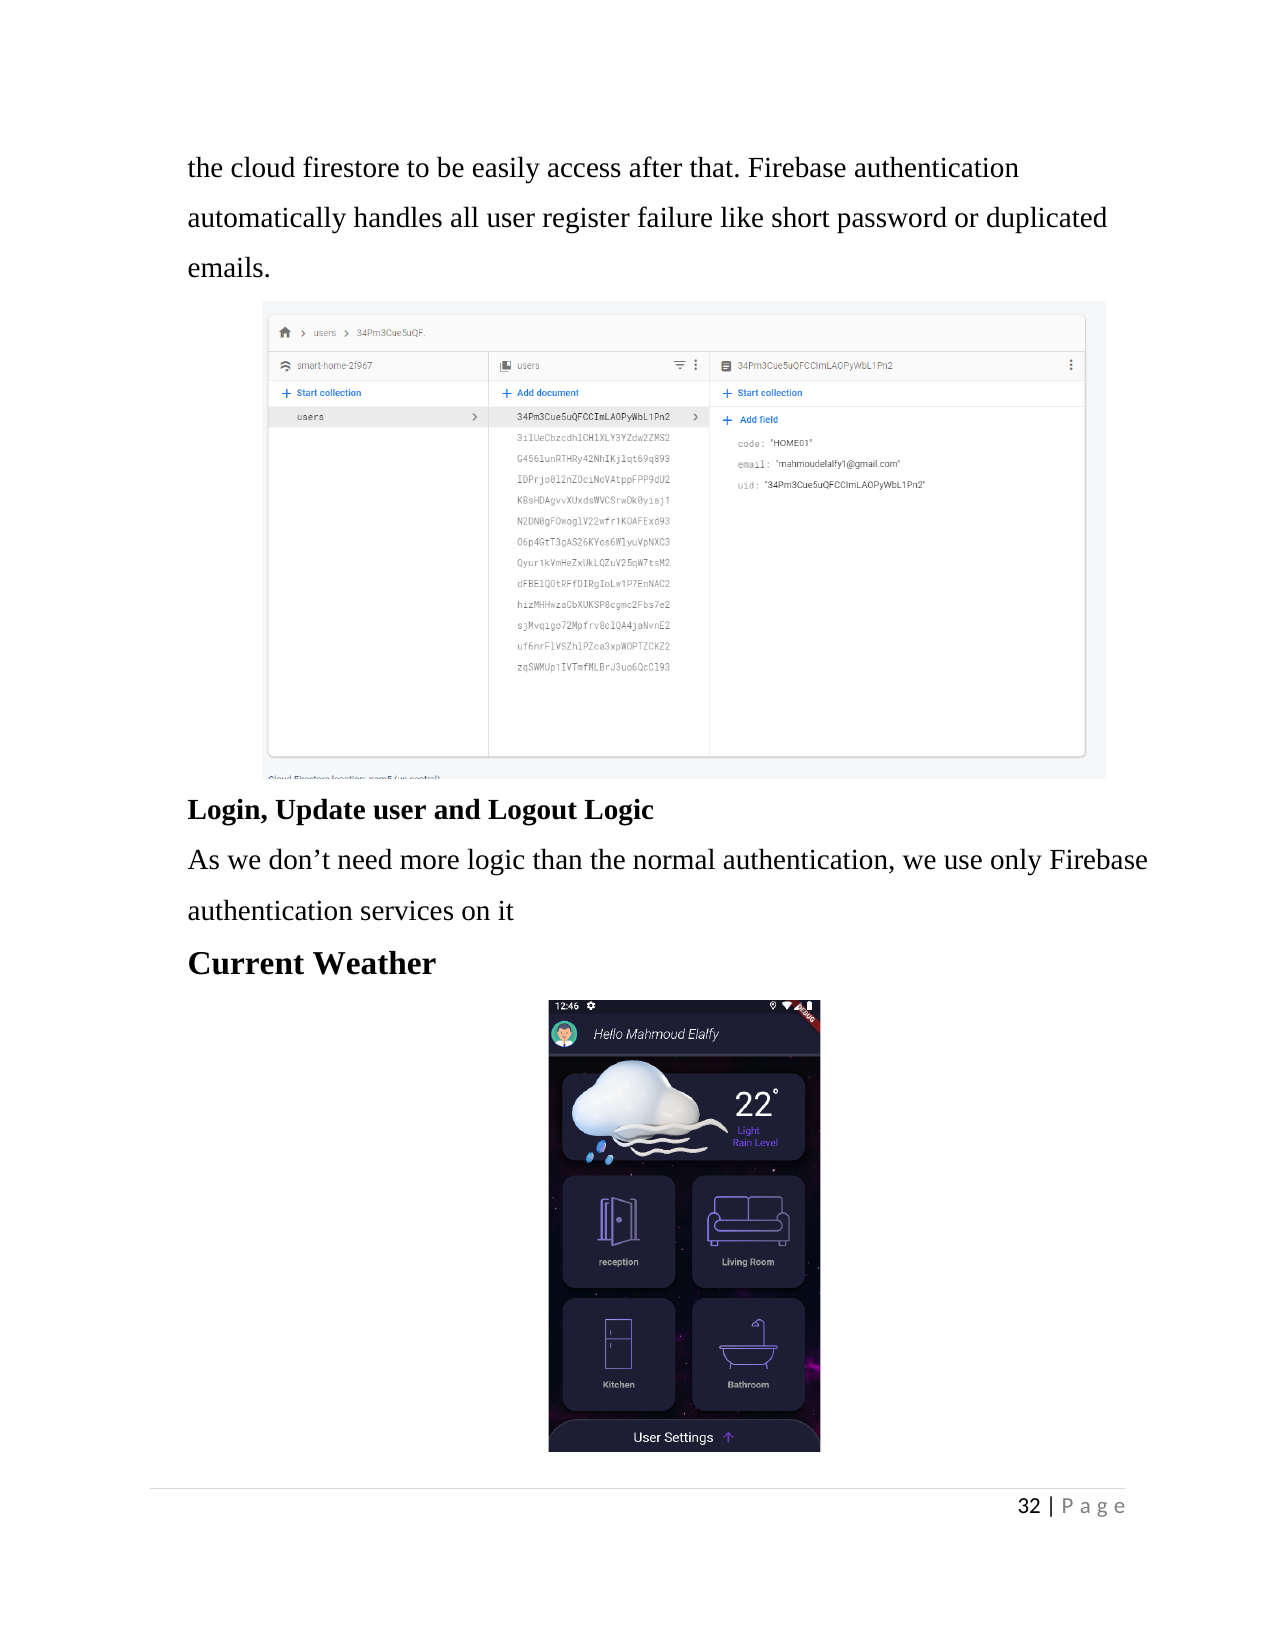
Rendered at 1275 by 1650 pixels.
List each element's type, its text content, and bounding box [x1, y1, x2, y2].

picture [262, 301, 1107, 779]
text Login, Update user and Logout Logic [187, 792, 1181, 826]
text As we don’t need more logic than the normal authentication, we use only Firebase authentication services on it [187, 842, 1181, 926]
text Current Weather [187, 943, 1181, 981]
picture [548, 1000, 821, 1452]
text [187, 150, 1181, 284]
